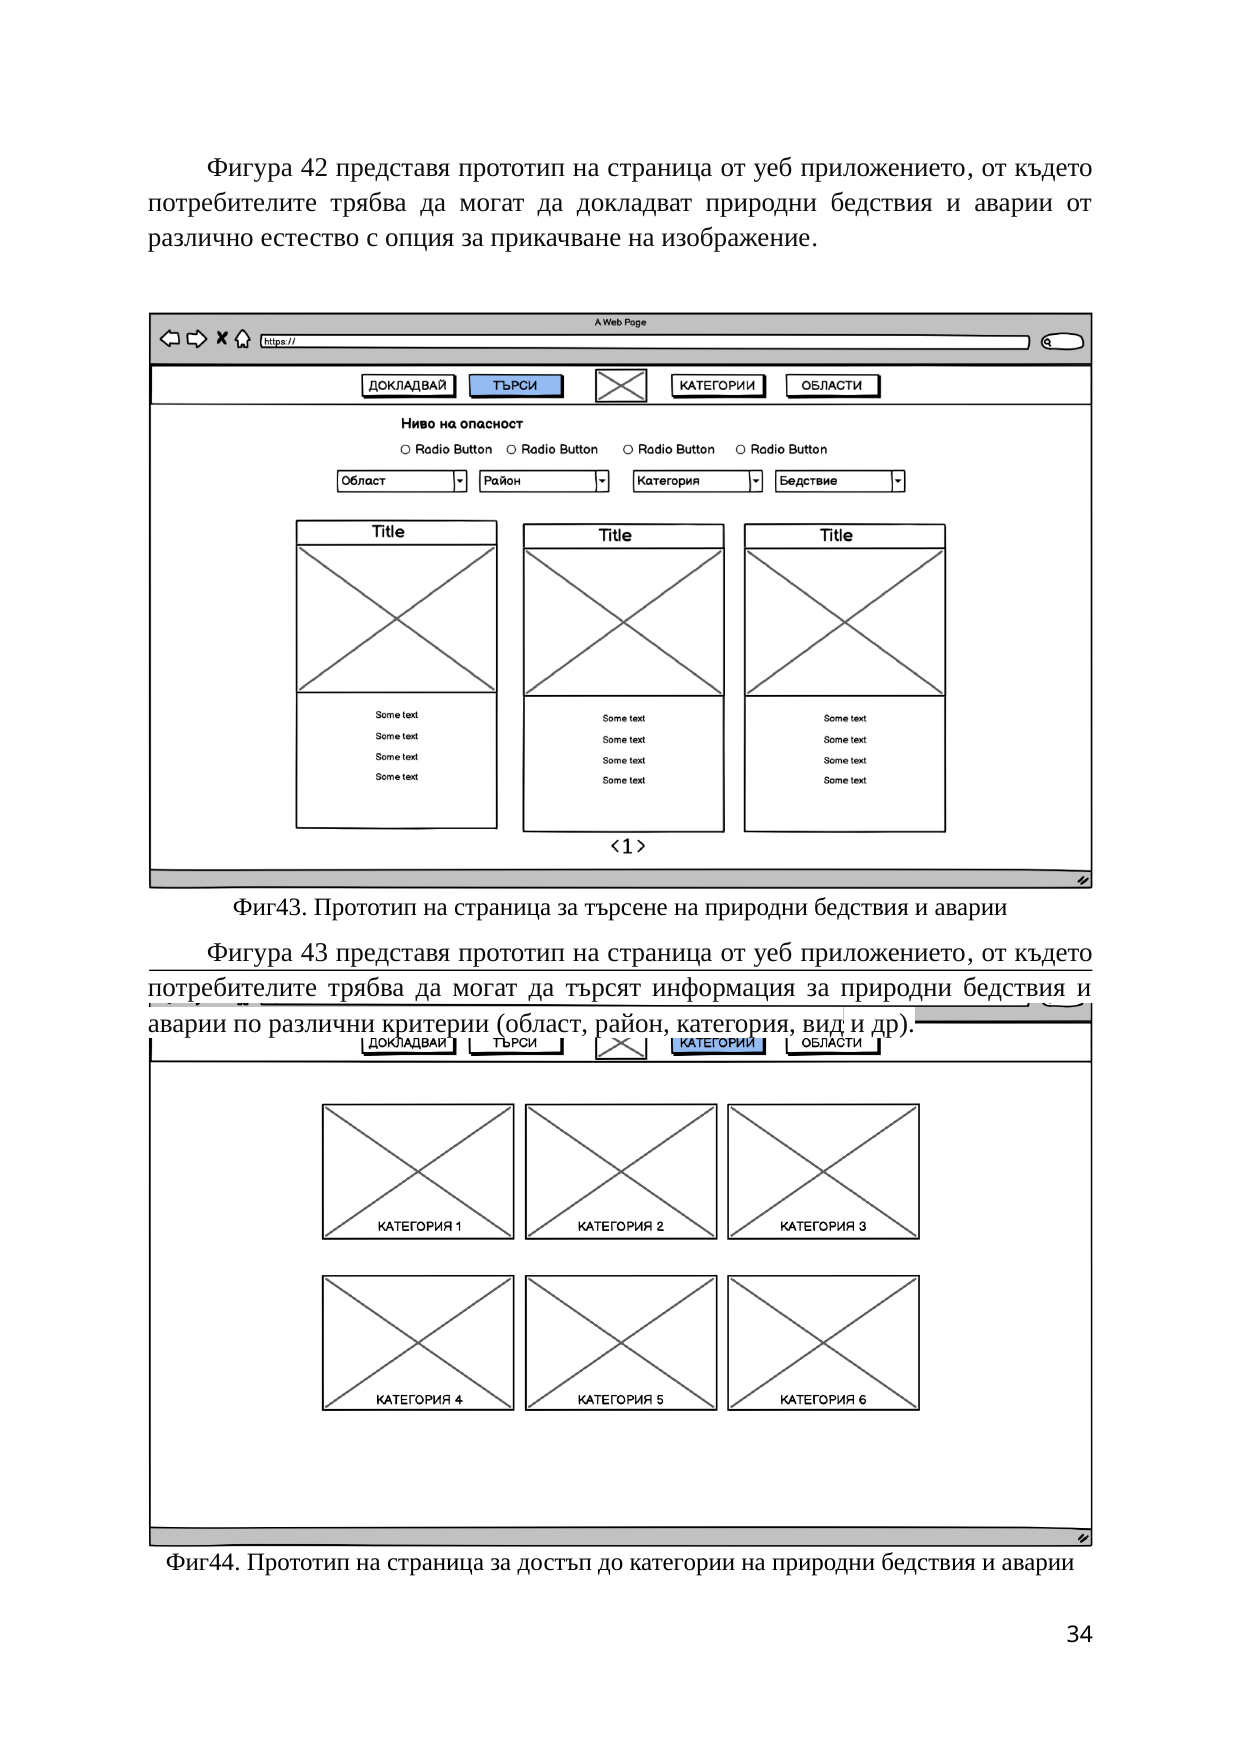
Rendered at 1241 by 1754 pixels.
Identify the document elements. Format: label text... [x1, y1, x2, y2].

picture [148, 1039, 1093, 1547]
text Фигура 42 представя прототип на страница от уеб приложението, от където потребителите трябва да могат да докладват природни бедствия и аварии от различно естество с опция за прикачване на изображение. [148, 217, 1093, 254]
text Фиг43. Прототип на страница за търсене на природни бедствия и аварии [148, 892, 1093, 921]
text Фиг44. Прототип на страница за достъп до категории на природни бедствия и аварии [148, 1547, 1093, 1576]
text Фигура 43 представя прототип на страница от уеб приложението, от където потребителите трябва да могат да търсят информация за природни бедствия и аварии по различни критерии (област, район, категория, вид и др). [148, 1003, 1093, 1039]
picture [148, 312, 1093, 889]
text Фигура 42 представя прототип на страница от уеб приложението, от където потребителите трябва да могат да докладват природни бедствия и аварии от различно естество с опция за прикачване на изображение. [148, 148, 1093, 186]
text Фигура 43 представя прототип на страница от уеб приложението, от където потребителите трябва да могат да търсят информация за природни бедствия и аварии по различни критерии (област, район, категория, вид и др). [148, 933, 1093, 971]
